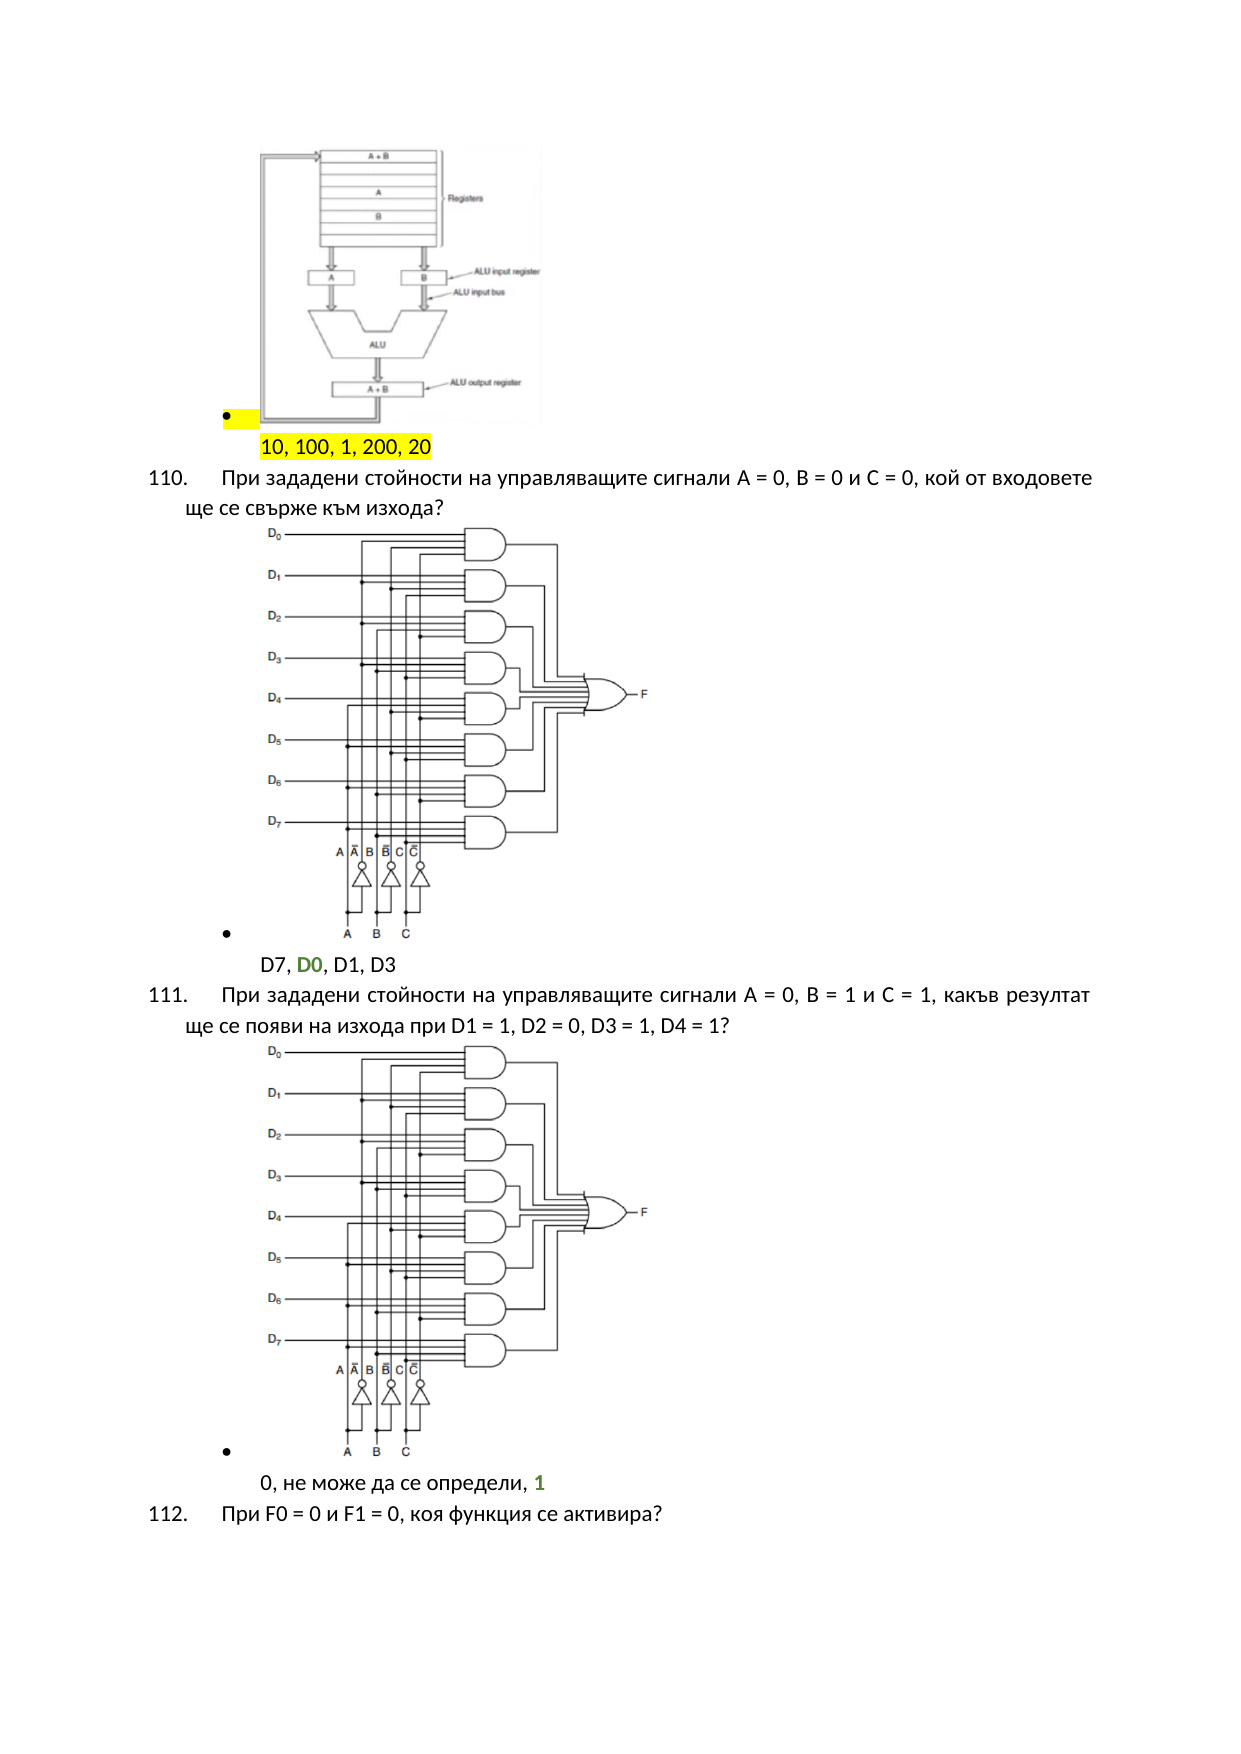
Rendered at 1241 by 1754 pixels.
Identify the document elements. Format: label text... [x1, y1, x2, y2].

list При F0 = 0 и F1 = 0, коя функция се активира? [148, 1499, 1093, 1527]
list При зададени стойности на управляващите сигнали A = 0, B = 1 и C = 1, какъв резултат ще се появи на изхода при D1 = 1, D2 = 0, D3 = 1, D4 = 1? [148, 981, 1093, 1039]
picture [260, 1041, 651, 1461]
picture [260, 523, 651, 943]
picture [260, 147, 542, 425]
list При зададени стойности на управляващите сигнали A = 0, B = 0 и C = 0, кой от входовете ще се свърже към изхода? [148, 463, 1093, 521]
